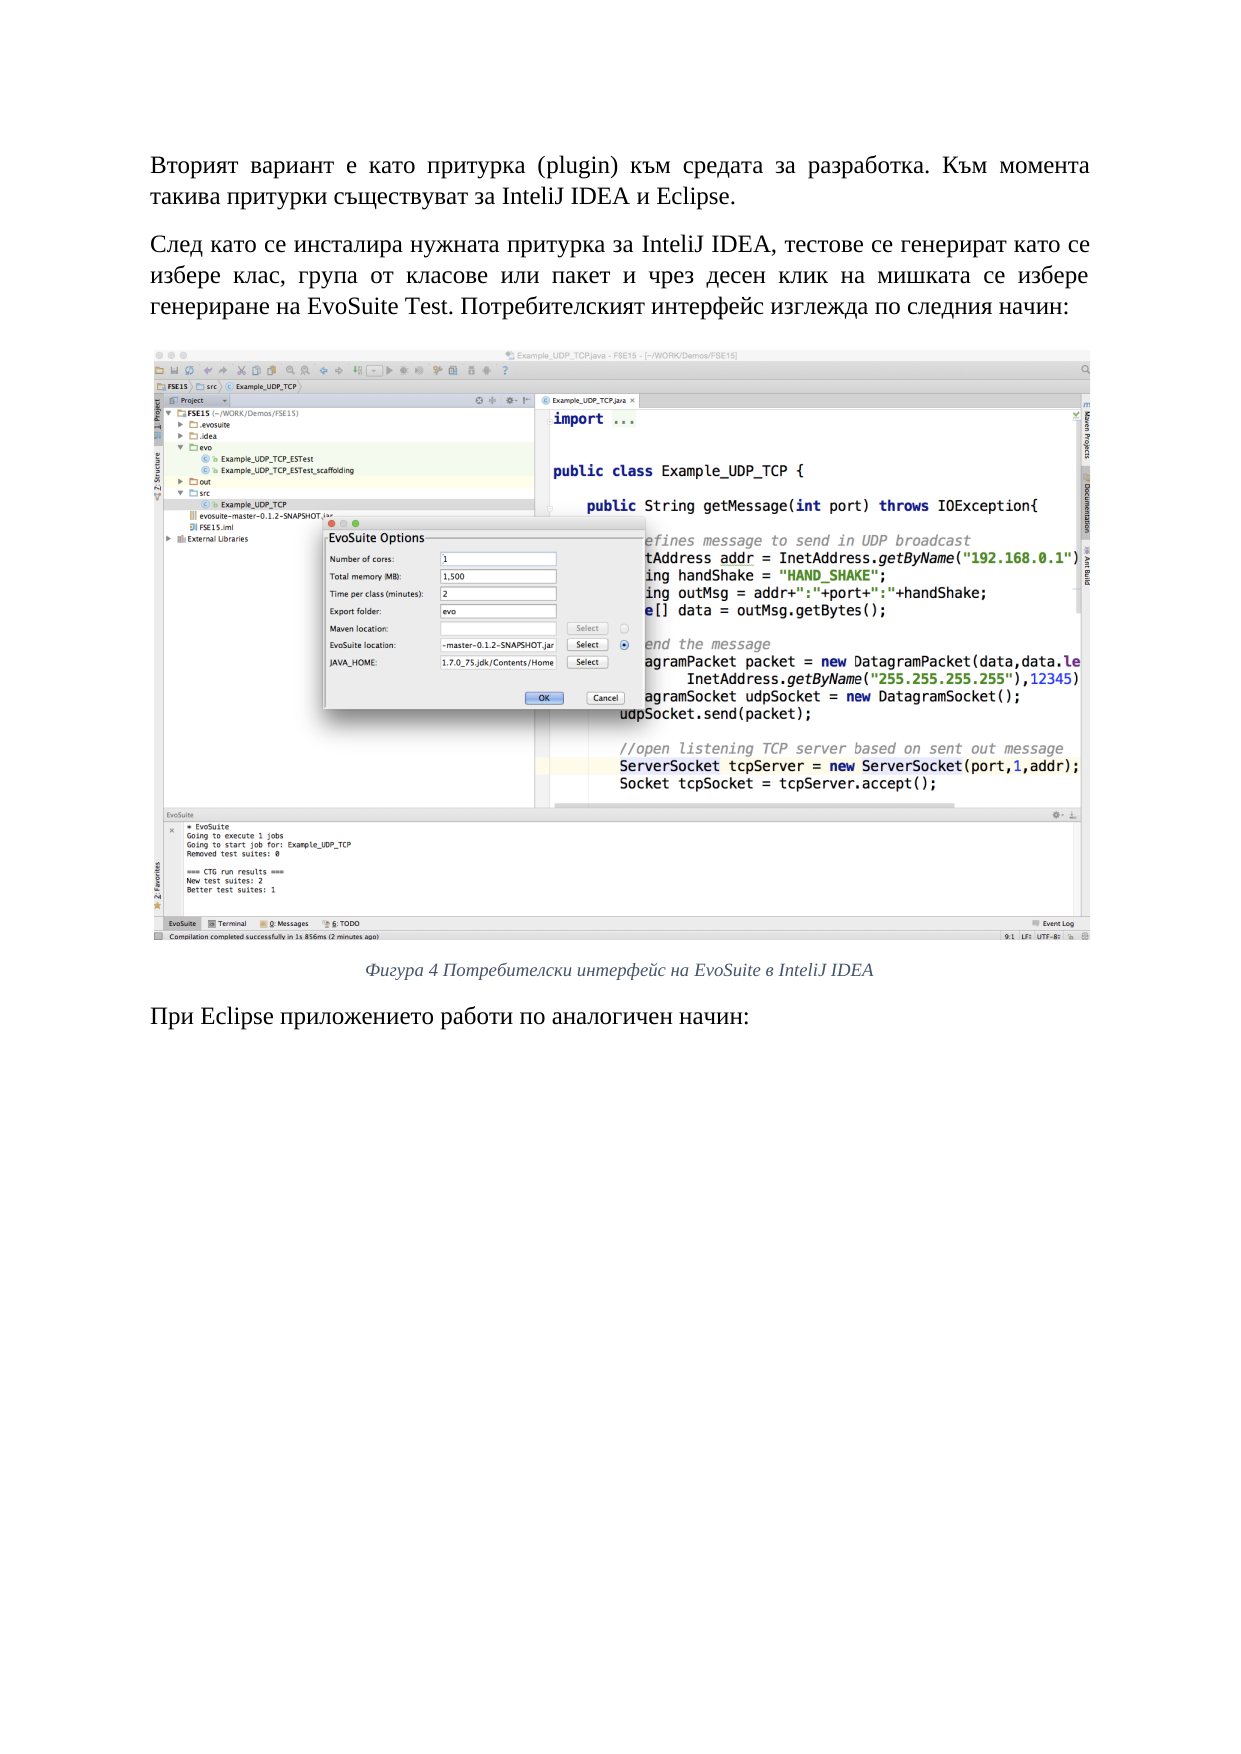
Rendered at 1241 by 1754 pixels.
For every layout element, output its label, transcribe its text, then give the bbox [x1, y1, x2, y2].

text Фигура 4 Потребителски интерфейс на EvoSuite в InteliJ IDEA [150, 958, 1090, 980]
text След като се инсталира нужната притурка за InteliJ IDEA, тестове се генерират като се избере клас, група от класове или пакет и чрез десен клик на мишката се избере генериране на EvoSuite Test. Потребителският интерфейс изглежда по следния начин: [150, 229, 1090, 319]
text Вторият вариант е като притурка (plugin) към средата за разработка. Към момента такива притурки съществуват за InteliJ IDEA и Eclipse. [150, 150, 1090, 210]
text При Eclipse приложението работи по аналогичен начин: [150, 1001, 1090, 1029]
picture [150, 338, 1091, 940]
